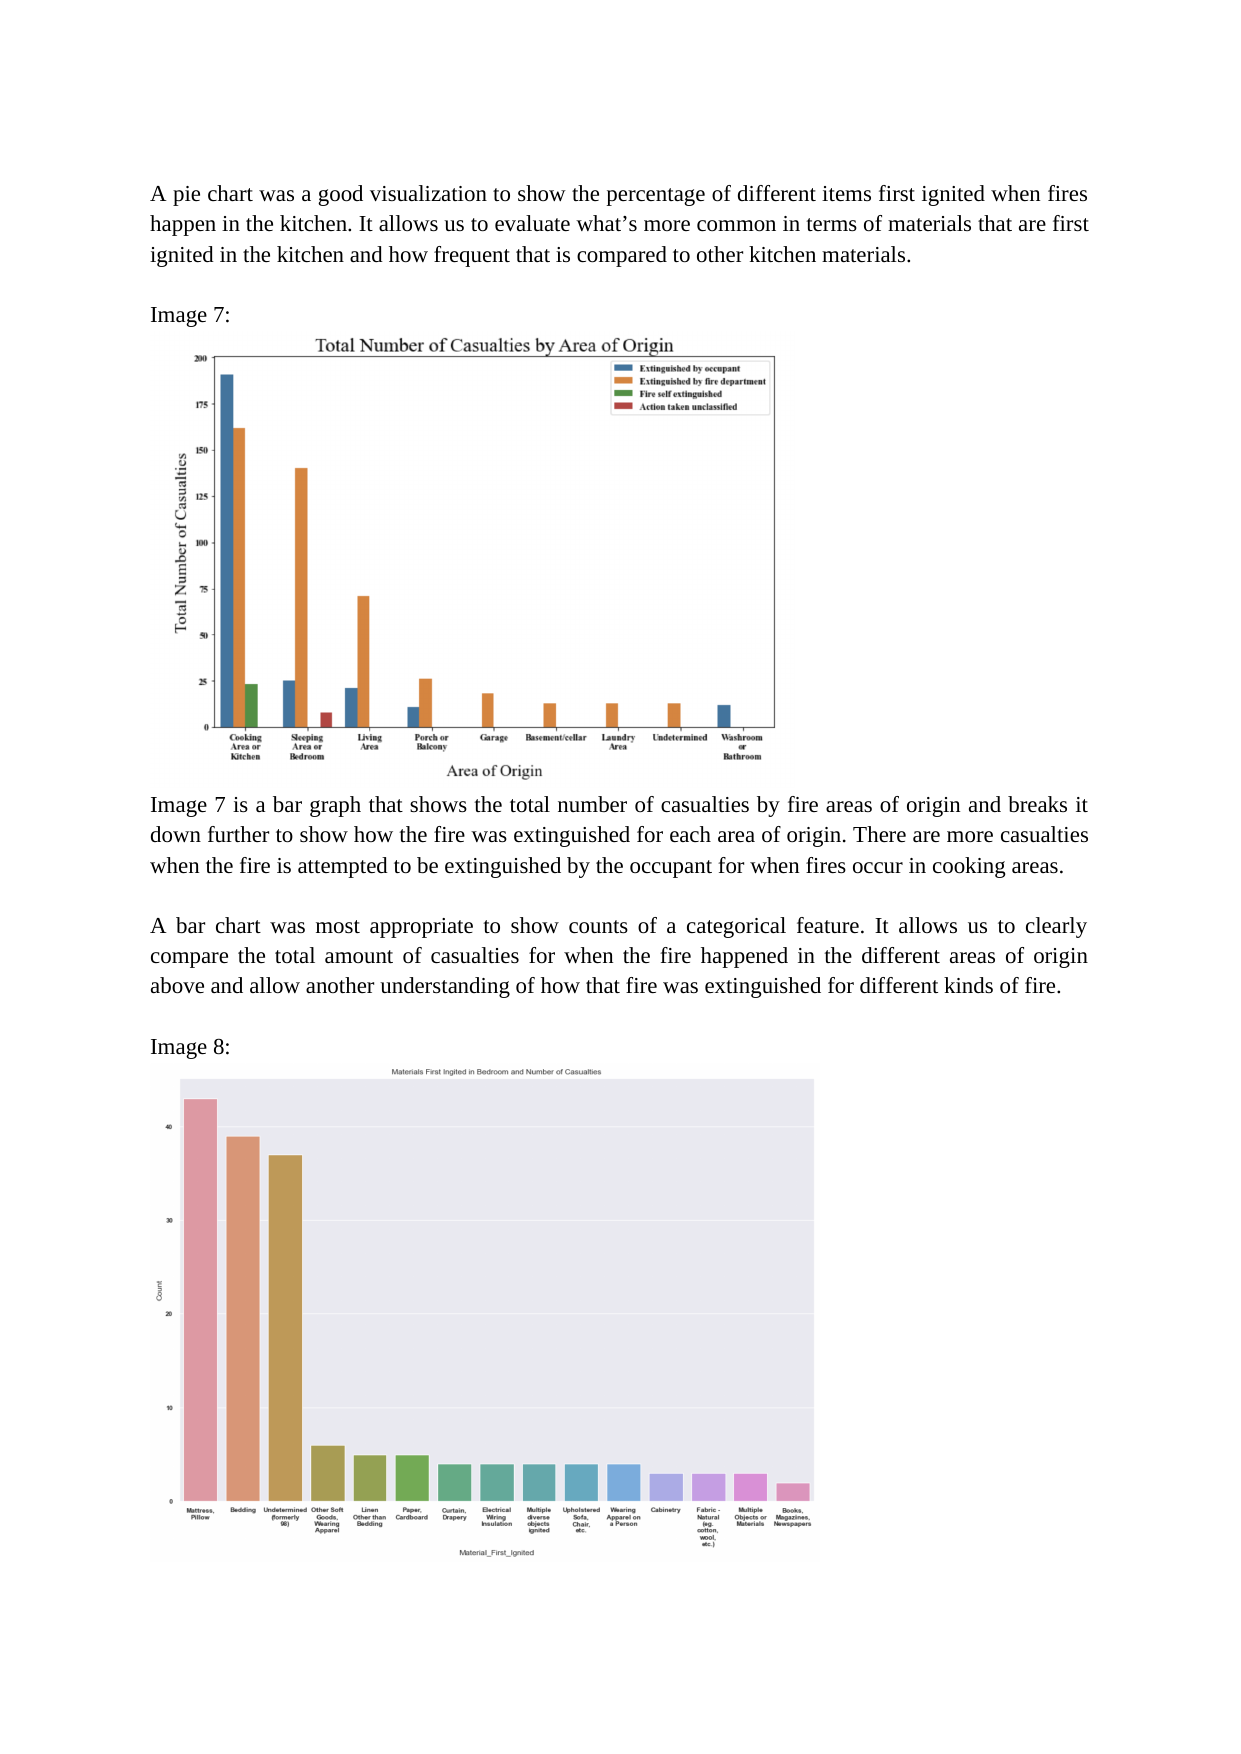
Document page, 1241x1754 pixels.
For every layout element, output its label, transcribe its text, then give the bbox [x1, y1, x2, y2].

text A pie chart was a good visualization to show the percentage of different items first ignited when fires happen in the kitchen. It allows us to evaluate what’s more common in terms of materials that are first ignited in the kitchen and how frequent that is compared to other kitchen materials. [150, 180, 1090, 267]
picture [150, 331, 795, 788]
picture [150, 1063, 820, 1562]
text Image 7 is a bar graph that shows the total number of casualties by fire areas of origin and breaks it down further to show how the fire was extinguished for each area of origin. There are more casualties when the fire is attempted to be extinguished by the occupant for when fires occur in cooking areas. [150, 791, 1090, 878]
text A bar chart was most appropriate to show counts of a categorical feature. It allows us to clearly compare the total amount of casualties for when the fire happened in the different areas of origin above and allow another understanding of how that fire was extinguished for different kinds of fire. [150, 912, 1090, 999]
text Image 8: [150, 1033, 1090, 1059]
text Image 7: [150, 301, 1090, 327]
